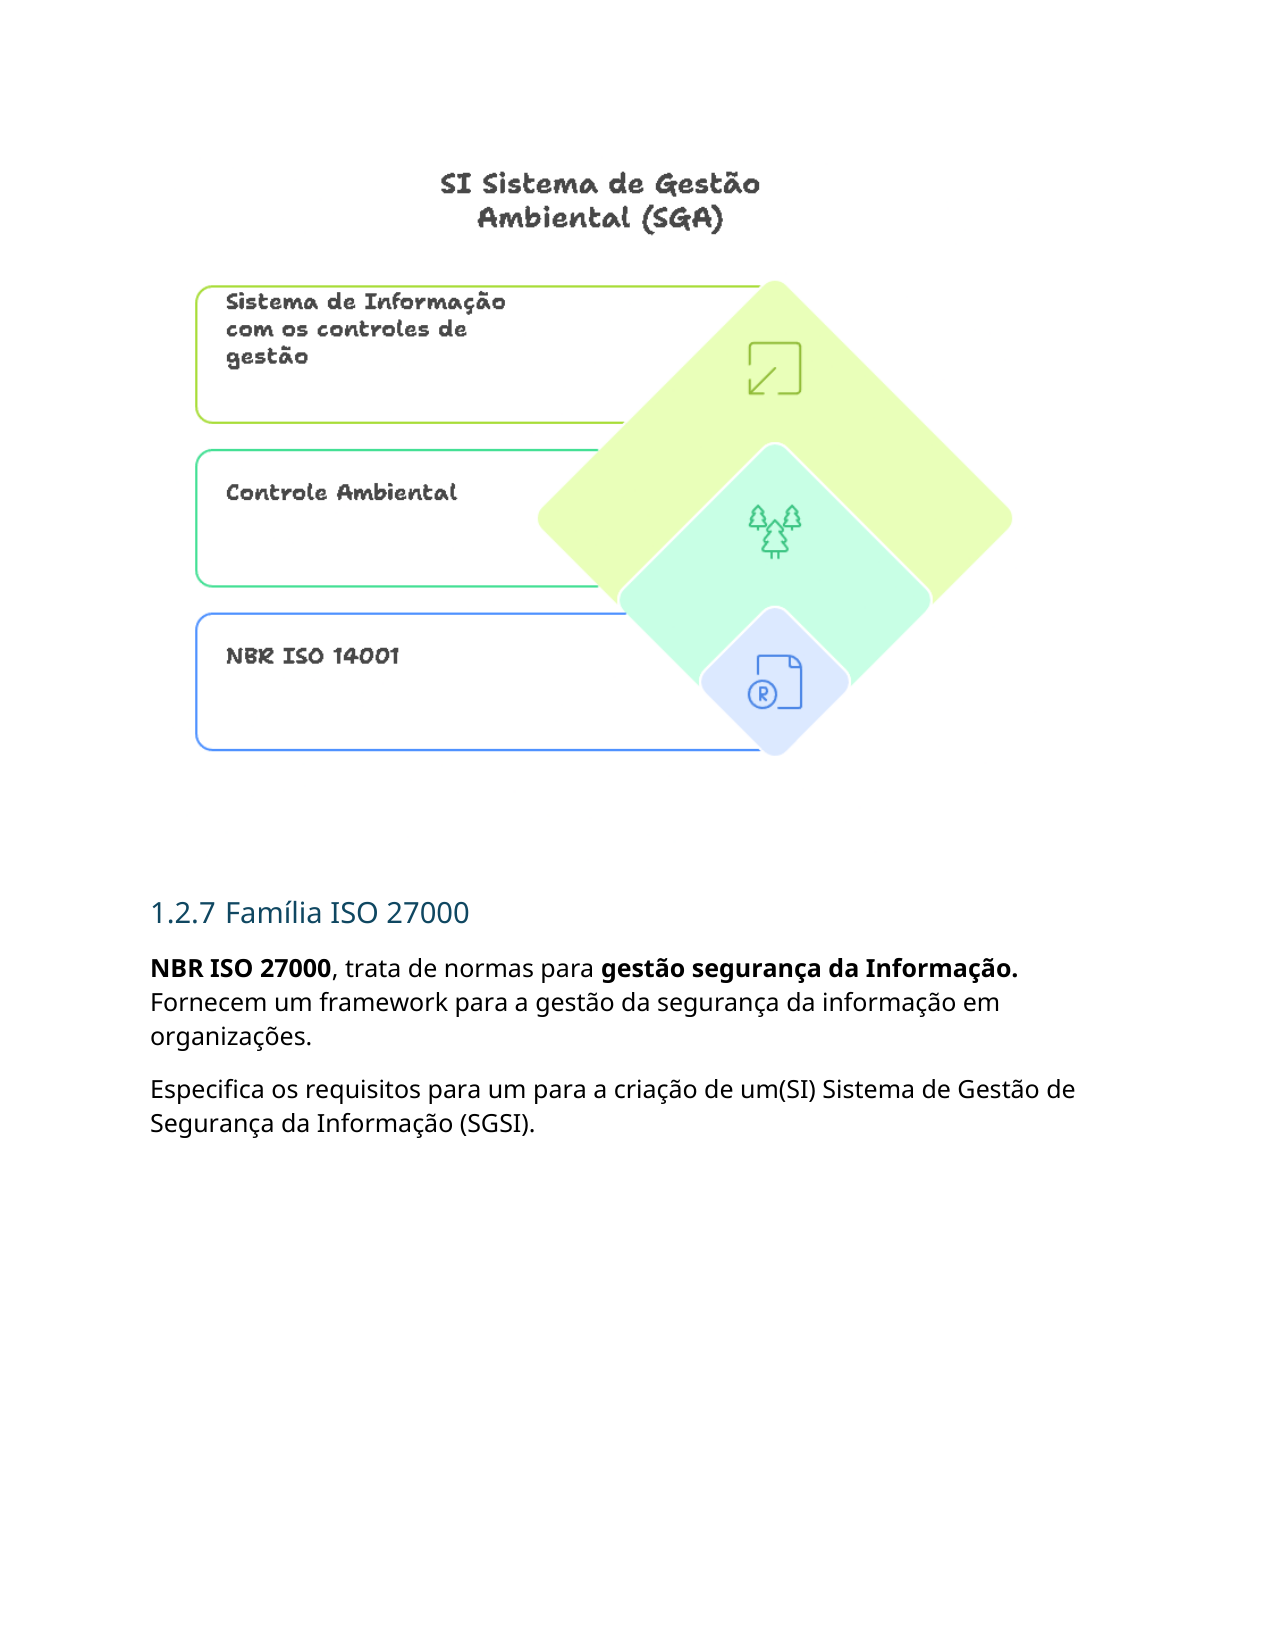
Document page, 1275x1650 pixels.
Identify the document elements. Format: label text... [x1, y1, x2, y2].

picture [168, 150, 1044, 874]
text Especifica os requisitos para um para a criação de um(SI) Sistema de Gestão de Segurança da Informação (SGSI). [150, 1071, 1125, 1139]
subtitle 1.2.7 Família ISO 27000 [150, 892, 1125, 932]
text NBR ISO 27000, trata de normas para gestão segurança da Informação. Fornecem um framework para a gestão da segurança da informação em organizações. [150, 950, 1125, 1052]
